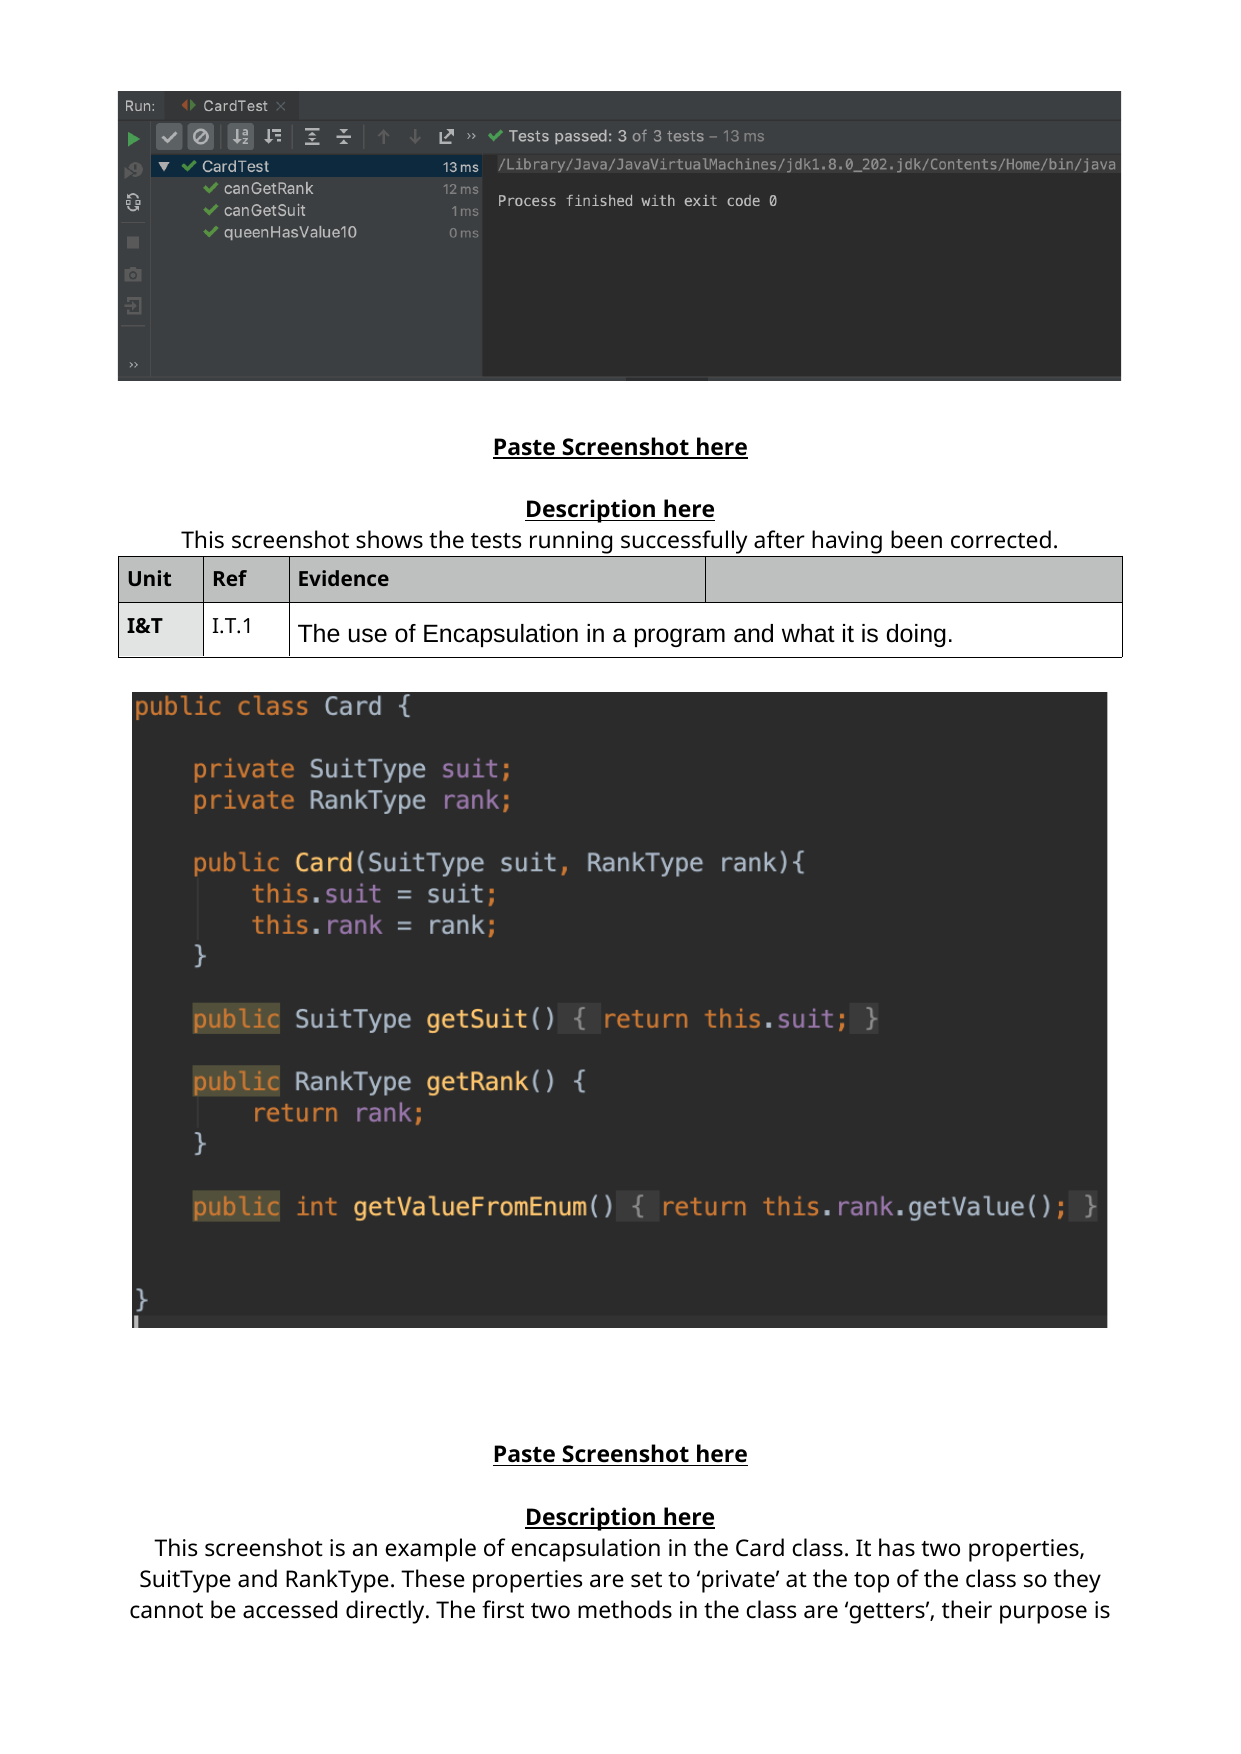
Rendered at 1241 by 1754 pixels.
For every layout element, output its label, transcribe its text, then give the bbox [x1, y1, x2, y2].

table_cell The use of Encapsulation in a program and what it is doing. [290, 603, 1122, 656]
table_header [706, 557, 1122, 602]
table_header Evidence [290, 557, 705, 602]
text This screenshot shows the tests running successfully after having been corrected. [118, 524, 1122, 556]
text Description here [118, 1501, 1122, 1532]
table_cell I&T [119, 603, 203, 656]
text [118, 1532, 1122, 1626]
table_header Unit [119, 557, 203, 602]
text Description here [118, 493, 1122, 524]
picture [130, 692, 1108, 1328]
picture [117, 91, 1122, 381]
text Paste Screenshot here [118, 381, 1122, 462]
table_cell I.T.1 [204, 603, 289, 656]
text Paste Screenshot here [118, 1438, 1122, 1469]
table_header Ref [204, 557, 289, 602]
